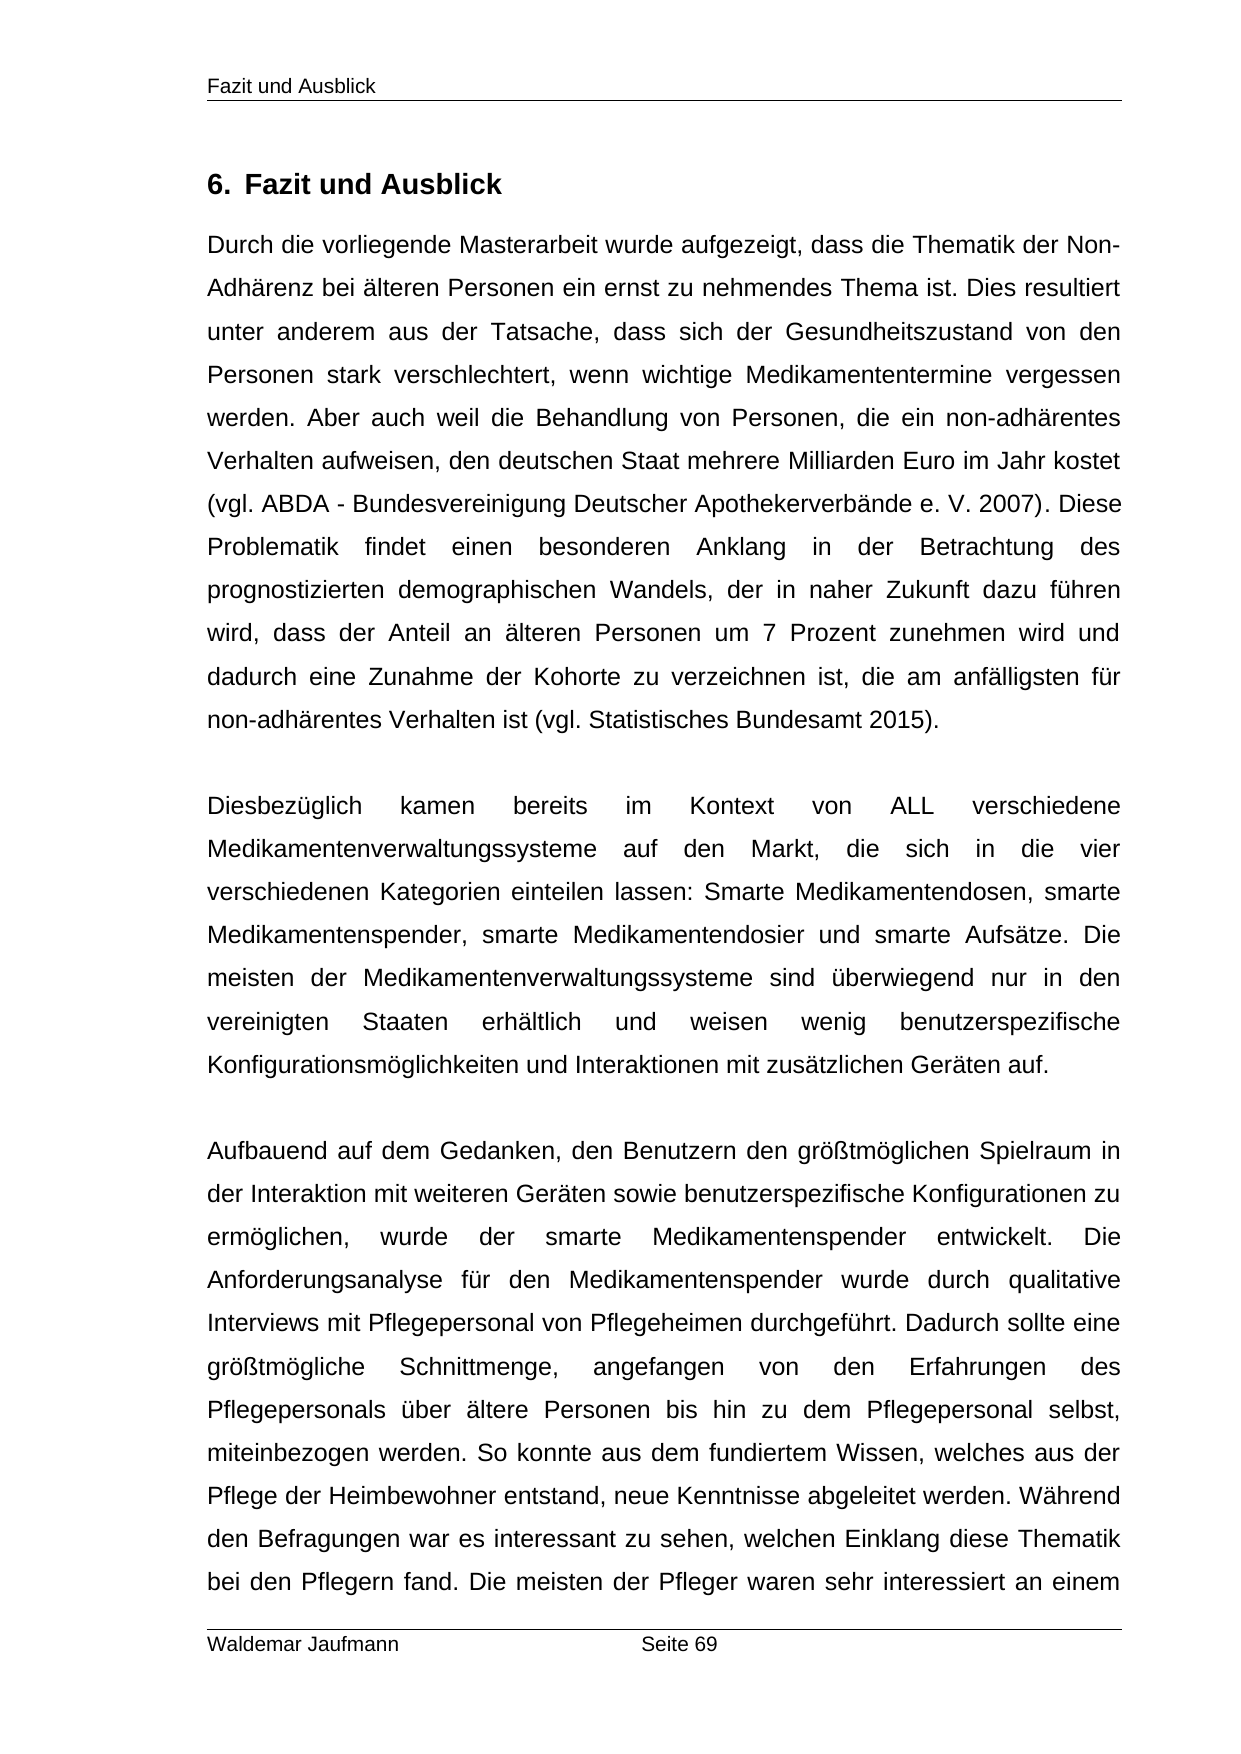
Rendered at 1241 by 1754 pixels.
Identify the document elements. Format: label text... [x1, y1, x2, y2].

text Durch die vorliegende Masterarbeit wurde aufgezeigt, dass die Thematik der Non-Adhärenz bei älteren Personen ein ernst zu nehmendes Thema ist. Dies resultiert unter anderem aus der Tatsache, dass sich der Gesundheitszustand von den Personen stark verschlechtert, wenn wichtige Medikamententermine vergessen werden. Aber auch weil die Behandlung von Personen, die ein non-adhärentes Verhalten aufweisen, den deutschen Staat mehrere Milliarden Euro im Jahr kostet (vgl. ABDA - Bundesvereinigung Deutscher Apothekerverbände e. V. 2007). Diese Problematik findet einen besonderen Anklang in der Betrachtung des prognostizierten demographischen Wandels, der in naher Zukunft dazu führen wird, dass der Anteil an älteren Personen um 7 Prozent zunehmen wird und dadurch eine Zunahme der Kohorte zu verzeichnen ist, die am anfälligsten für non-adhärentes Verhalten ist (vgl. Statistisches Bundesamt 2015). [207, 230, 1122, 733]
subtitle Fazit und Ausblick [207, 168, 1122, 201]
text Diesbezüglich kamen bereits im Kontext von ALL verschiedene Medikamentenverwaltungssysteme auf den Markt, die sich in die vier verschiedenen Kategorien einteilen lassen: Smarte Medikamentendosen, smarte Medikamentenspender, smarte Medikamentendosier und smarte Aufsätze. Die meisten der Medikamentenverwaltungssysteme sind überwiegend nur in den vereinigten Staaten erhältlich und weisen wenig benutzerspezifische Konfigurationsmöglichkeiten und Interaktionen mit zusätzlichen Geräten auf. [207, 791, 1122, 1078]
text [207, 1136, 1122, 1596]
